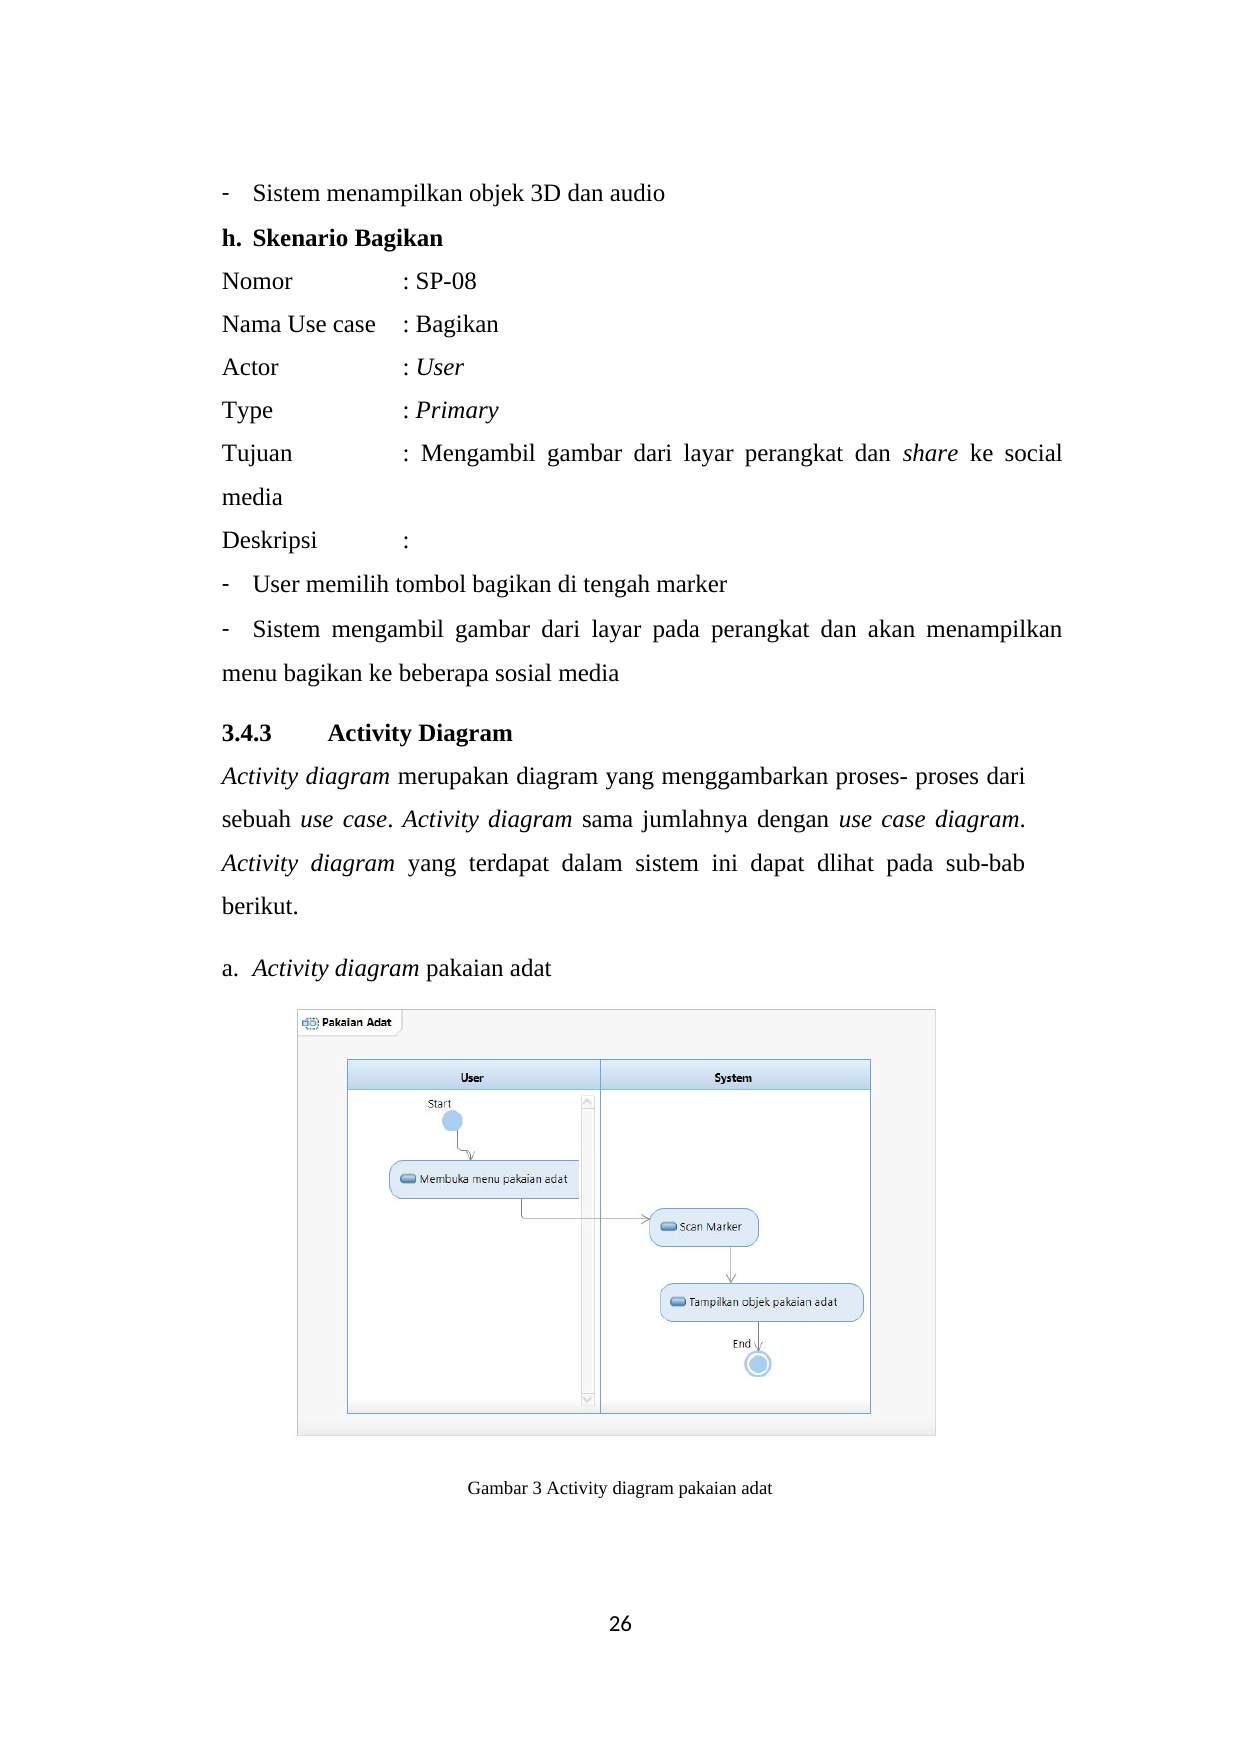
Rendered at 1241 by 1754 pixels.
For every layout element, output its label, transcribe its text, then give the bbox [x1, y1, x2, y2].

list Type : Primary [222, 395, 1063, 424]
list Deskripsi : [222, 525, 1063, 553]
list Sistem menampilkan objek 3D dan audio [222, 177, 1063, 208]
list Skenario Bagikan [222, 223, 1063, 252]
text Activity diagram merupakan diagram yang menggambarkan proses- proses dari sebuah use case. Activity diagram sama jumlahnya dengan use case diagram. Activity diagram yang terdapat dalam sistem ini dapat dlihat pada sub-bab berikut. [222, 761, 1026, 919]
text Gambar 3 Activity diagram pakaian adat [177, 1477, 1063, 1499]
list Nama Use case : Bagikan [222, 309, 1063, 338]
list Actor : User [222, 352, 1063, 381]
list User memilih tombol bagikan di tengah marker [222, 568, 1063, 598]
subtitle Activity Diagram [222, 718, 1063, 747]
list Tujuan : Mengambil gambar dari layar perangkat dan share ke social media [222, 438, 1063, 510]
list Sistem mengambil gambar dari layar pada perangkat dan akan menampilkan menu bagikan ke beberapa sosial media [222, 614, 1063, 687]
list Nomor : SP-08 [222, 266, 1063, 295]
list Activity diagram pakaian adat [207, 953, 1063, 982]
picture [287, 996, 953, 1447]
